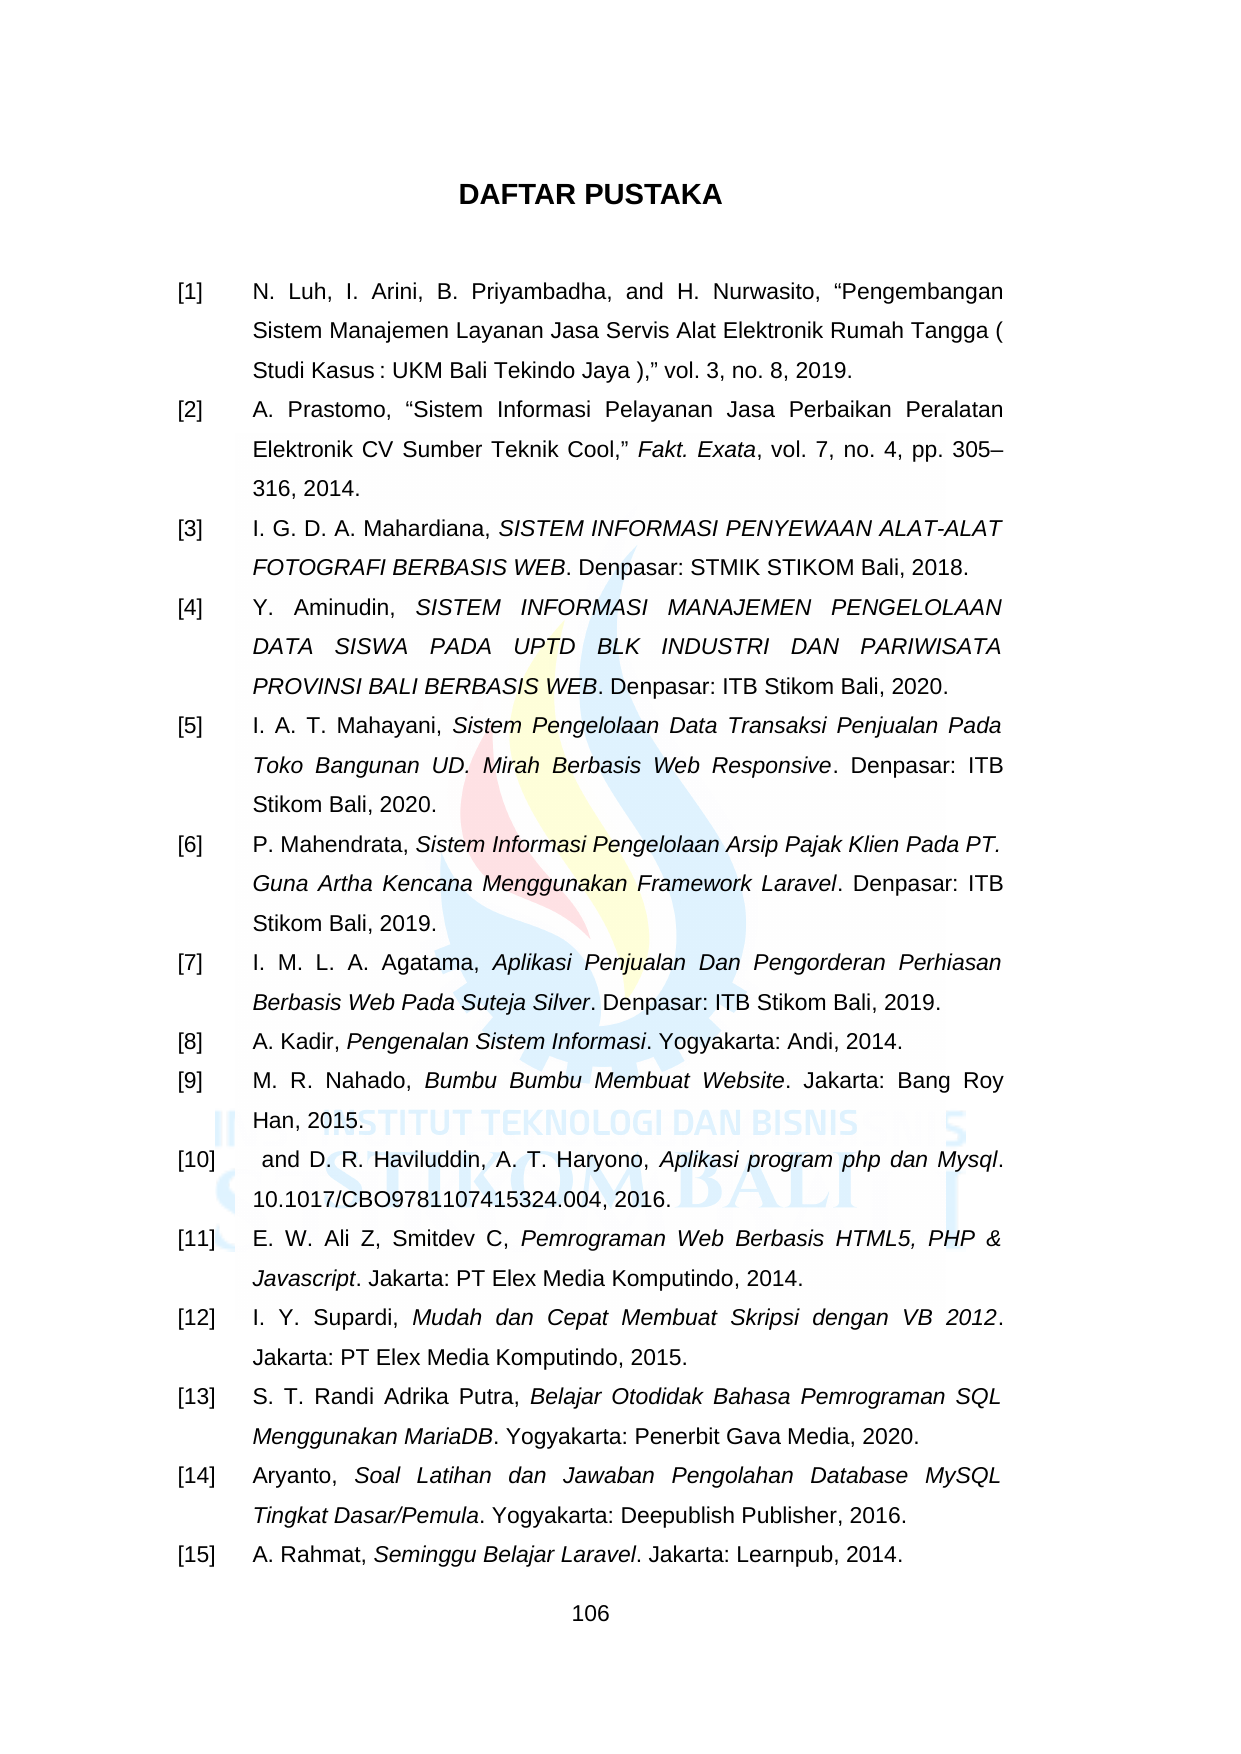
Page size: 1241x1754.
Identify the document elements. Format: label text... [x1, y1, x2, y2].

text [12] I. Y. Supardi, Mudah dan Cepat Membuat Skripsi dengan VB 2012. Jakarta: PT Elex Media Komputindo, 2015. [177, 1304, 1004, 1370]
text [7] I. M. L. A. Agatama, Aplikasi Penjualan Dan Pengorderan Perhiasan Berbasis Web Pada Suteja Silver. Denpasar: ITB Stikom Bali, 2019. [177, 949, 1004, 1015]
text [8] A. Kadir, Pengenalan Sistem Informasi. Yogyakarta: Andi, 2014. [177, 1028, 1004, 1054]
text [9] M. R. Nahado, Bumbu Bumbu Membuat Website. Jakarta: Bang Roy Han, 2015. [177, 1067, 1004, 1133]
text [15] A. Rahmat, Seminggu Belajar Laravel. Jakarta: Learnpub, 2014. [177, 1541, 1004, 1567]
text [6] P. Mahendrata, Sistem Informasi Pengelolaan Arsip Pajak Klien Pada PT. Guna Artha Kencana Menggunakan Framework Laravel. Denpasar: ITB Stikom Bali, 2019. [177, 831, 1004, 936]
text [11] E. W. Ali Z, Smitdev C, Pemrograman Web Berbasis HTML5, PHP & Javascript. Jakarta: PT Elex Media Komputindo, 2014. [177, 1225, 1004, 1291]
subtitle DAFTAR PUSTAKA [177, 177, 1004, 211]
text [10] and D. R. Haviluddin, A. T. Haryono, Aplikasi program php dan Mysql. 10.1017/CBO9781107415324.004, 2016. [177, 1146, 1004, 1212]
text [1] N. Luh, I. Arini, B. Priyambadha, and H. Nurwasito, “Pengembangan Sistem Manajemen Layanan Jasa Servis Alat Elektronik Rumah Tangga ( Studi Kasus : UKM Bali Tekindo Jaya ),” vol. 3, no. 8, 2019. [177, 278, 1004, 383]
text [5] I. A. T. Mahayani, Sistem Pengelolaan Data Transaksi Penjualan Pada Toko Bangunan UD. Mirah Berbasis Web Responsive. Denpasar: ITB Stikom Bali, 2020. [177, 712, 1004, 817]
text [14] Aryanto, Soal Latihan dan Jawaban Pengolahan Database MySQL Tingkat Dasar/Pemula. Yogyakarta: Deepublish Publisher, 2016. [177, 1462, 1004, 1528]
text [4] Y. Aminudin, SISTEM INFORMASI MANAJEMEN PENGELOLAAN DATA SISWA PADA UPTD BLK INDUSTRI DAN PARIWISATA PROVINSI BALI BERBASIS WEB. Denpasar: ITB Stikom Bali, 2020. [177, 594, 1004, 699]
text [2] A. Prastomo, “Sistem Informasi Pelayanan Jasa Perbaikan Peralatan Elektronik CV Sumber Teknik Cool,” Fakt. Exata, vol. 7, no. 4, pp. 305–316, 2014. [177, 396, 1004, 502]
text [13] S. T. Randi Adrika Putra, Belajar Otodidak Bahasa Pemrograman SQL Menggunakan MariaDB. Yogyakarta: Penerbit Gava Media, 2020. [177, 1383, 1004, 1449]
text [3] I. G. D. A. Mahardiana, SISTEM INFORMASI PENYEWAAN ALAT-ALAT FOTOGRAFI BERBASIS WEB. Denpasar: STMIK STIKOM Bali, 2018. [177, 515, 1004, 581]
